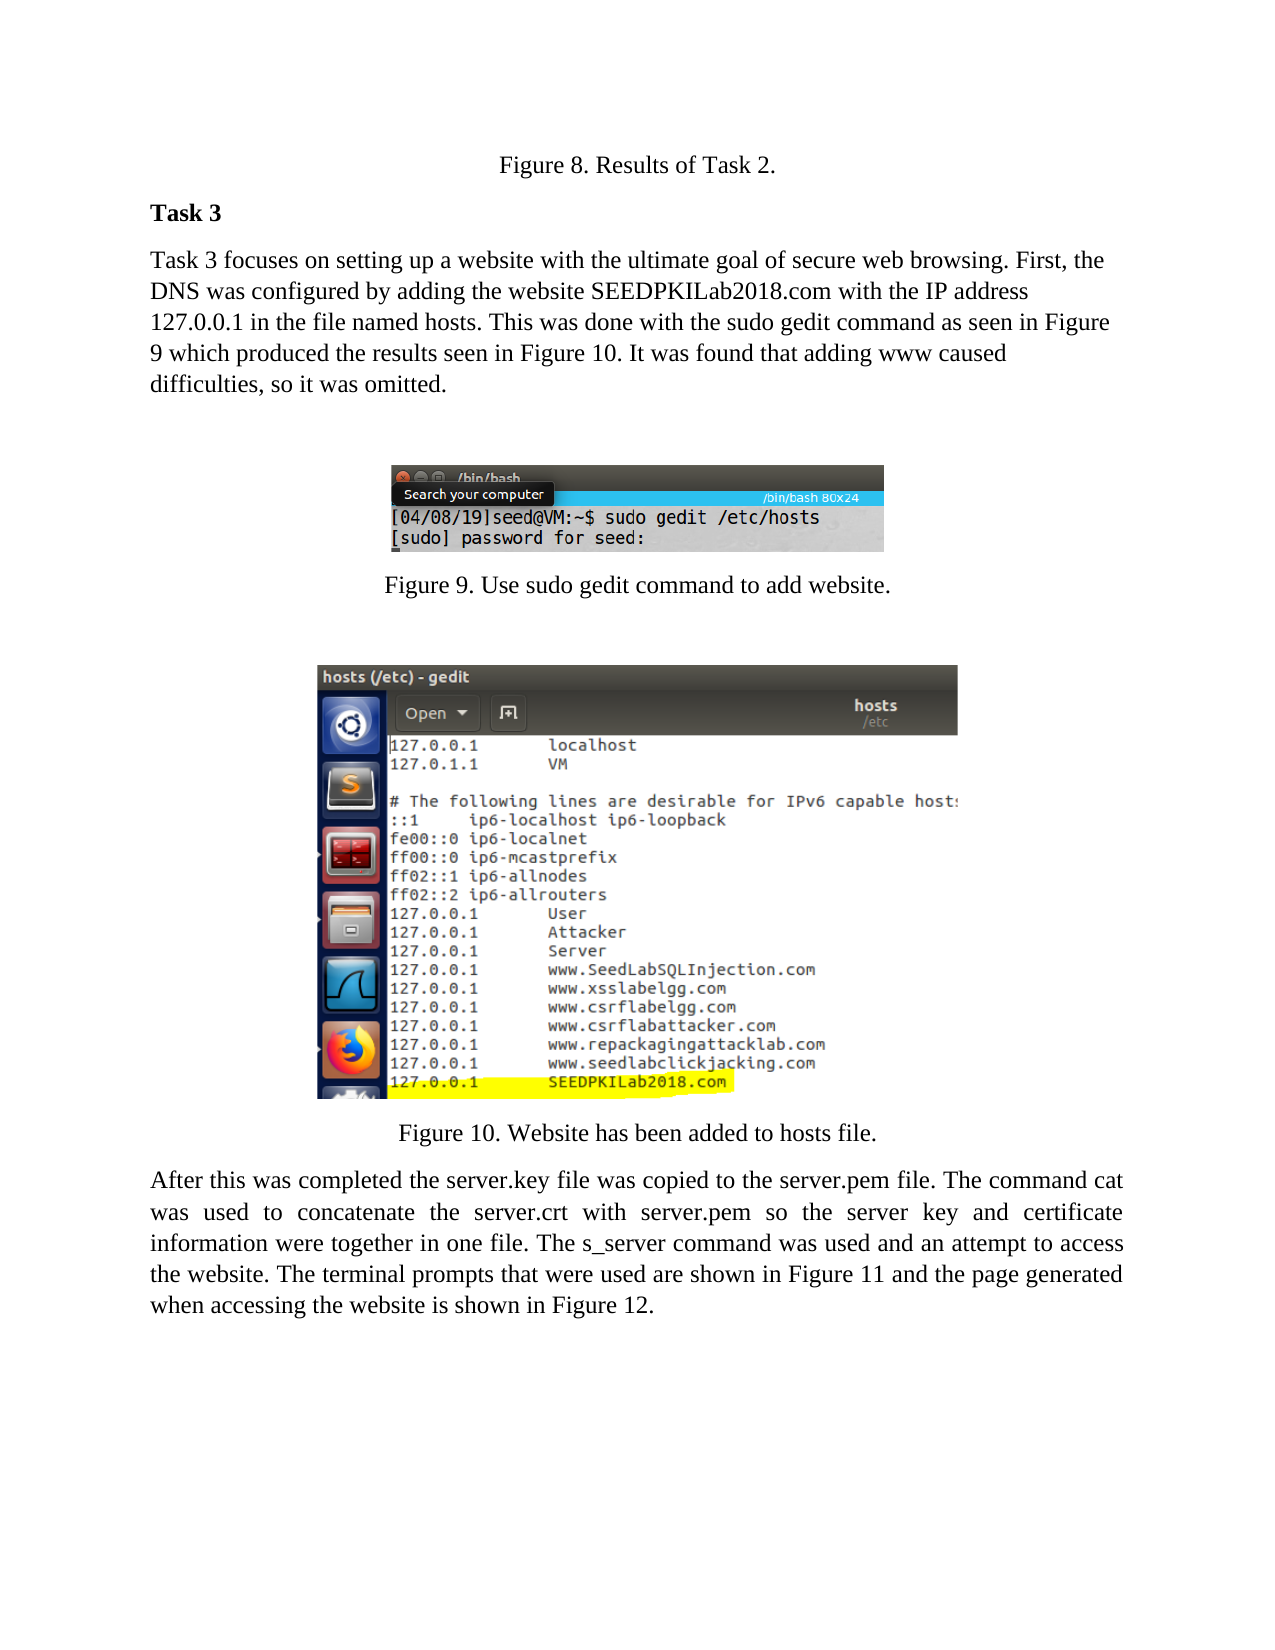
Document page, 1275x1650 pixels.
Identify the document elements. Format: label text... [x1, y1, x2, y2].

text Task 3 [150, 198, 1125, 226]
text Figure 9. Use sudo gedit command to add website. [150, 570, 1125, 599]
text Figure 10. Website has been added to hosts file. [150, 1118, 1125, 1147]
text After this was completed the server.key file was copied to the server.pem file. The command cat was used to concatenate the server.crt with server.pem so the server key and certificate information were together in one file. The s_server command was used and an attempt to access the website. The terminal prompts that were used are shown in Figure 11 and the page generated when accessing the website is shown in Figure 12. [150, 1166, 1125, 1318]
picture [317, 665, 958, 1099]
text Task 3 focuses on setting up a website with the ultimate goal of secure web browsing. First, the DNS was configured by adding the website SEEDPKILab2018.com with the IP address 127.0.0.1 in the file named hosts. This was done with the sudo gedit command as seen in Figure 9 which produced the results seen in Figure 10. It was found that adding www caused difficulties, so it was omitted. [150, 245, 1125, 398]
text Figure 8. Results of Task 2. [150, 150, 1125, 179]
picture [391, 465, 884, 552]
